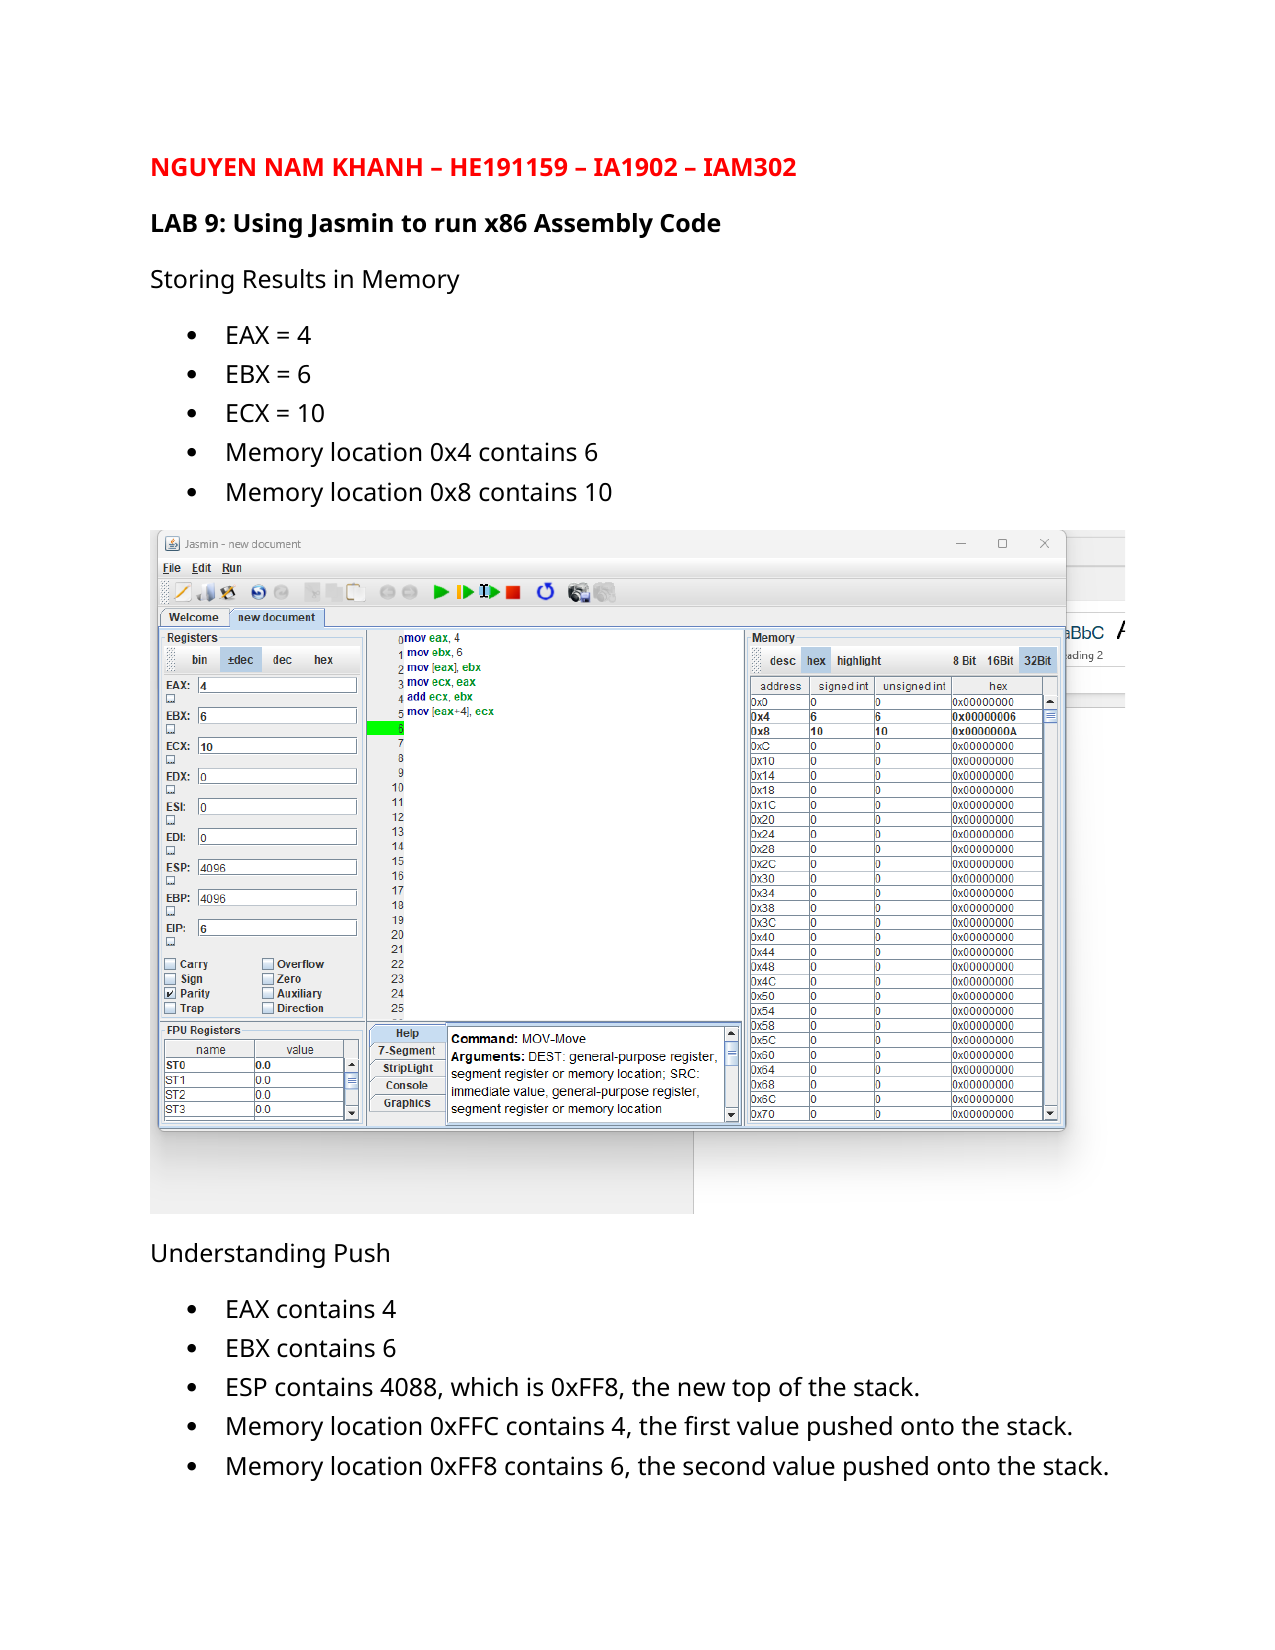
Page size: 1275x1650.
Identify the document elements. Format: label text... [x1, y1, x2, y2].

list ECX = 10 [187, 396, 1125, 430]
text Storing Results in Memory [150, 262, 1125, 296]
list ESP contains 4088, which is 0xFF8, the new top of the stack. [187, 1370, 1125, 1404]
list EBX contains 6 [187, 1331, 1125, 1365]
text NGUYEN NAM KHANH – HE191159 – IA1902 – IAM302 [150, 150, 1125, 184]
picture [150, 530, 1125, 1214]
list Memory location 0xFFC contains 4, the first value pushed onto the stack. [187, 1409, 1125, 1443]
list Memory location 0xFF8 contains 6, the second value pushed onto the stack. [187, 1448, 1125, 1482]
list EAX = 4 [187, 317, 1125, 352]
list Memory location 0x8 contains 10 [187, 474, 1125, 508]
list EBX = 6 [187, 357, 1125, 391]
text Understanding Push [150, 1236, 1125, 1270]
list EAX contains 4 [187, 1292, 1125, 1326]
list Memory location 0x4 contains 6 [187, 435, 1125, 469]
text LAB 9: Using Jasmin to run x86 Assembly Code [150, 206, 1125, 240]
